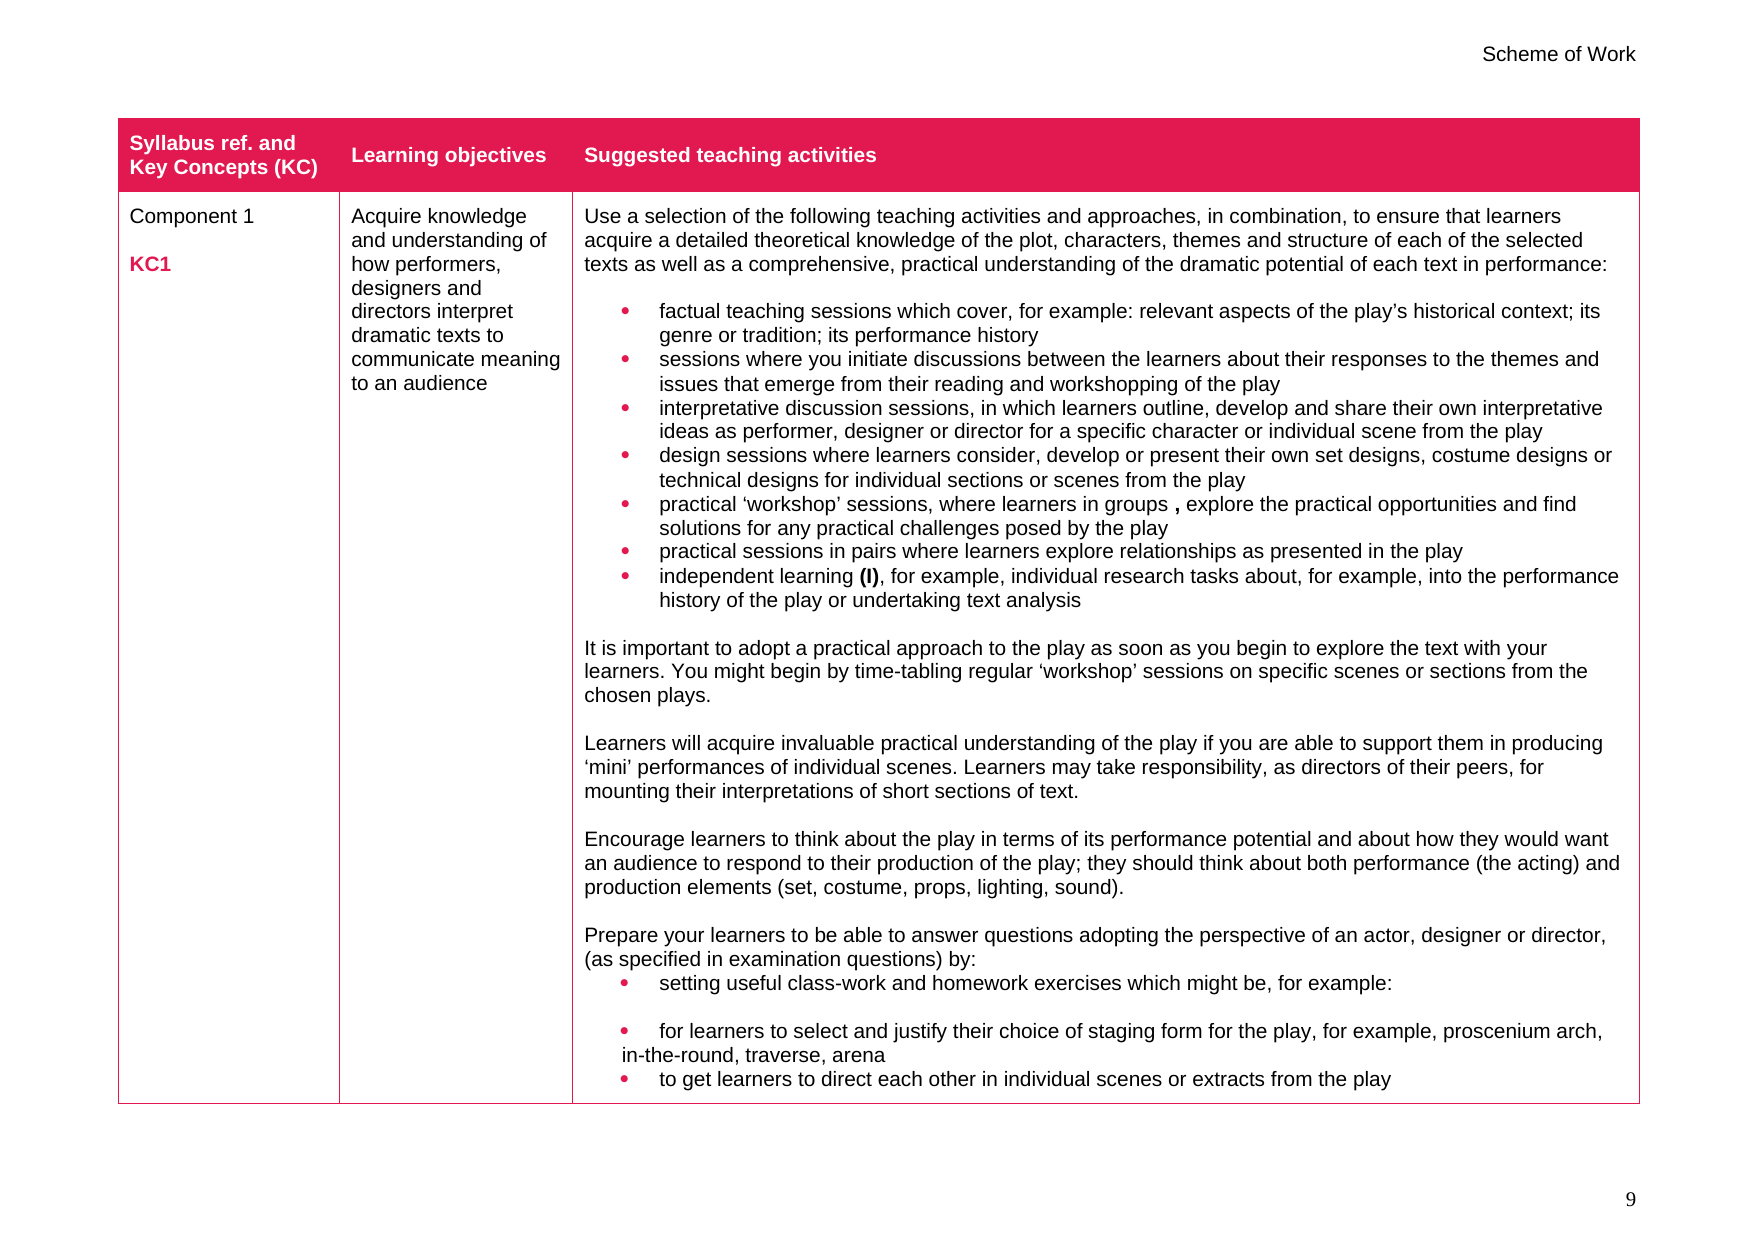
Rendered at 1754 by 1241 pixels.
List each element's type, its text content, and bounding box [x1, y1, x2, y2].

table_header Suggested teaching activities [573, 119, 1639, 191]
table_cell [340, 192, 572, 1103]
table_header Learning objectives [340, 119, 572, 191]
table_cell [573, 192, 1639, 1103]
table_header Syllabus ref. and Key Concepts (KC) [119, 119, 339, 191]
table_cell Component 1 KC1 [119, 192, 339, 1103]
